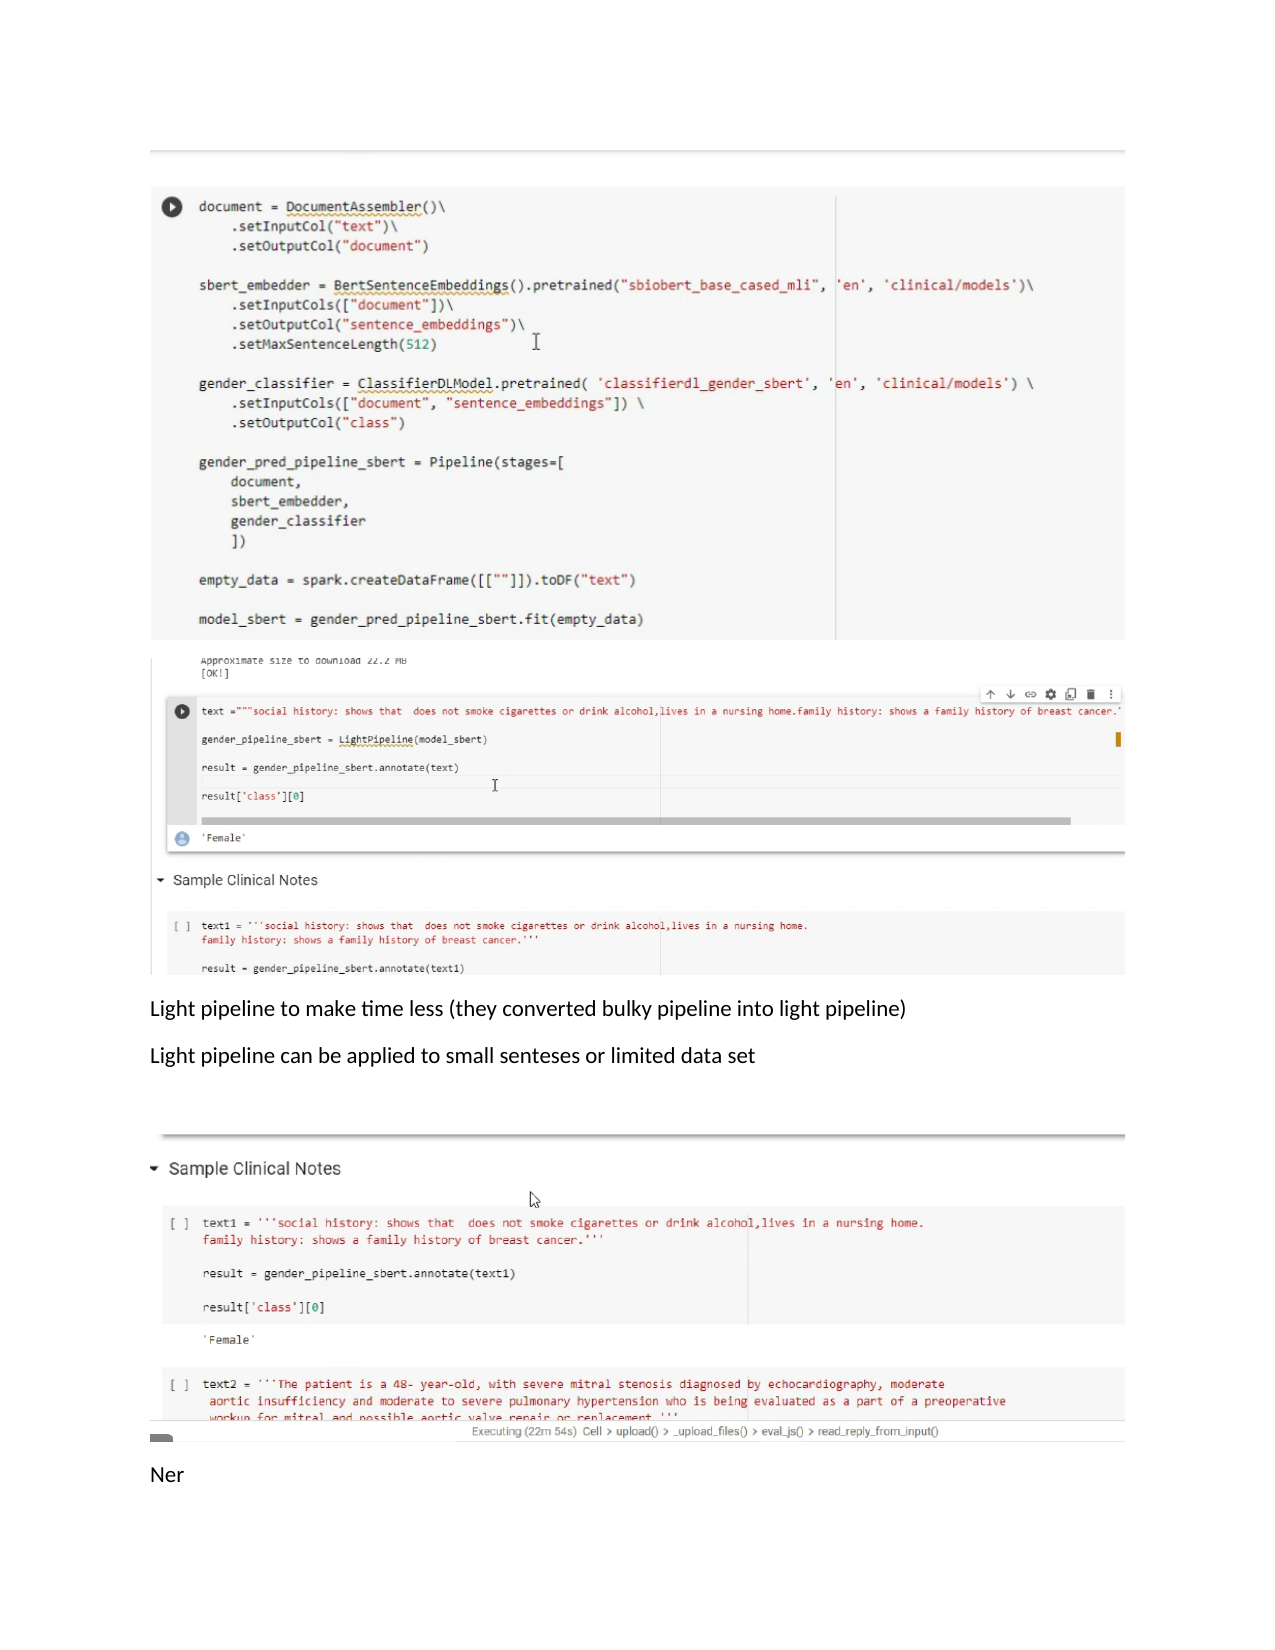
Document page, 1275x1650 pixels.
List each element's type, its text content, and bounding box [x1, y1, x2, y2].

picture [150, 1134, 1125, 1442]
text Light pipeline can be applied to small senteses or limited data set [150, 1041, 1125, 1069]
text Light pipeline to make time less (they converted bulky pipeline into light pipeline) [150, 994, 1125, 1022]
text Ner [150, 1461, 1125, 1489]
picture [150, 150, 1125, 640]
picture [150, 658, 1125, 975]
